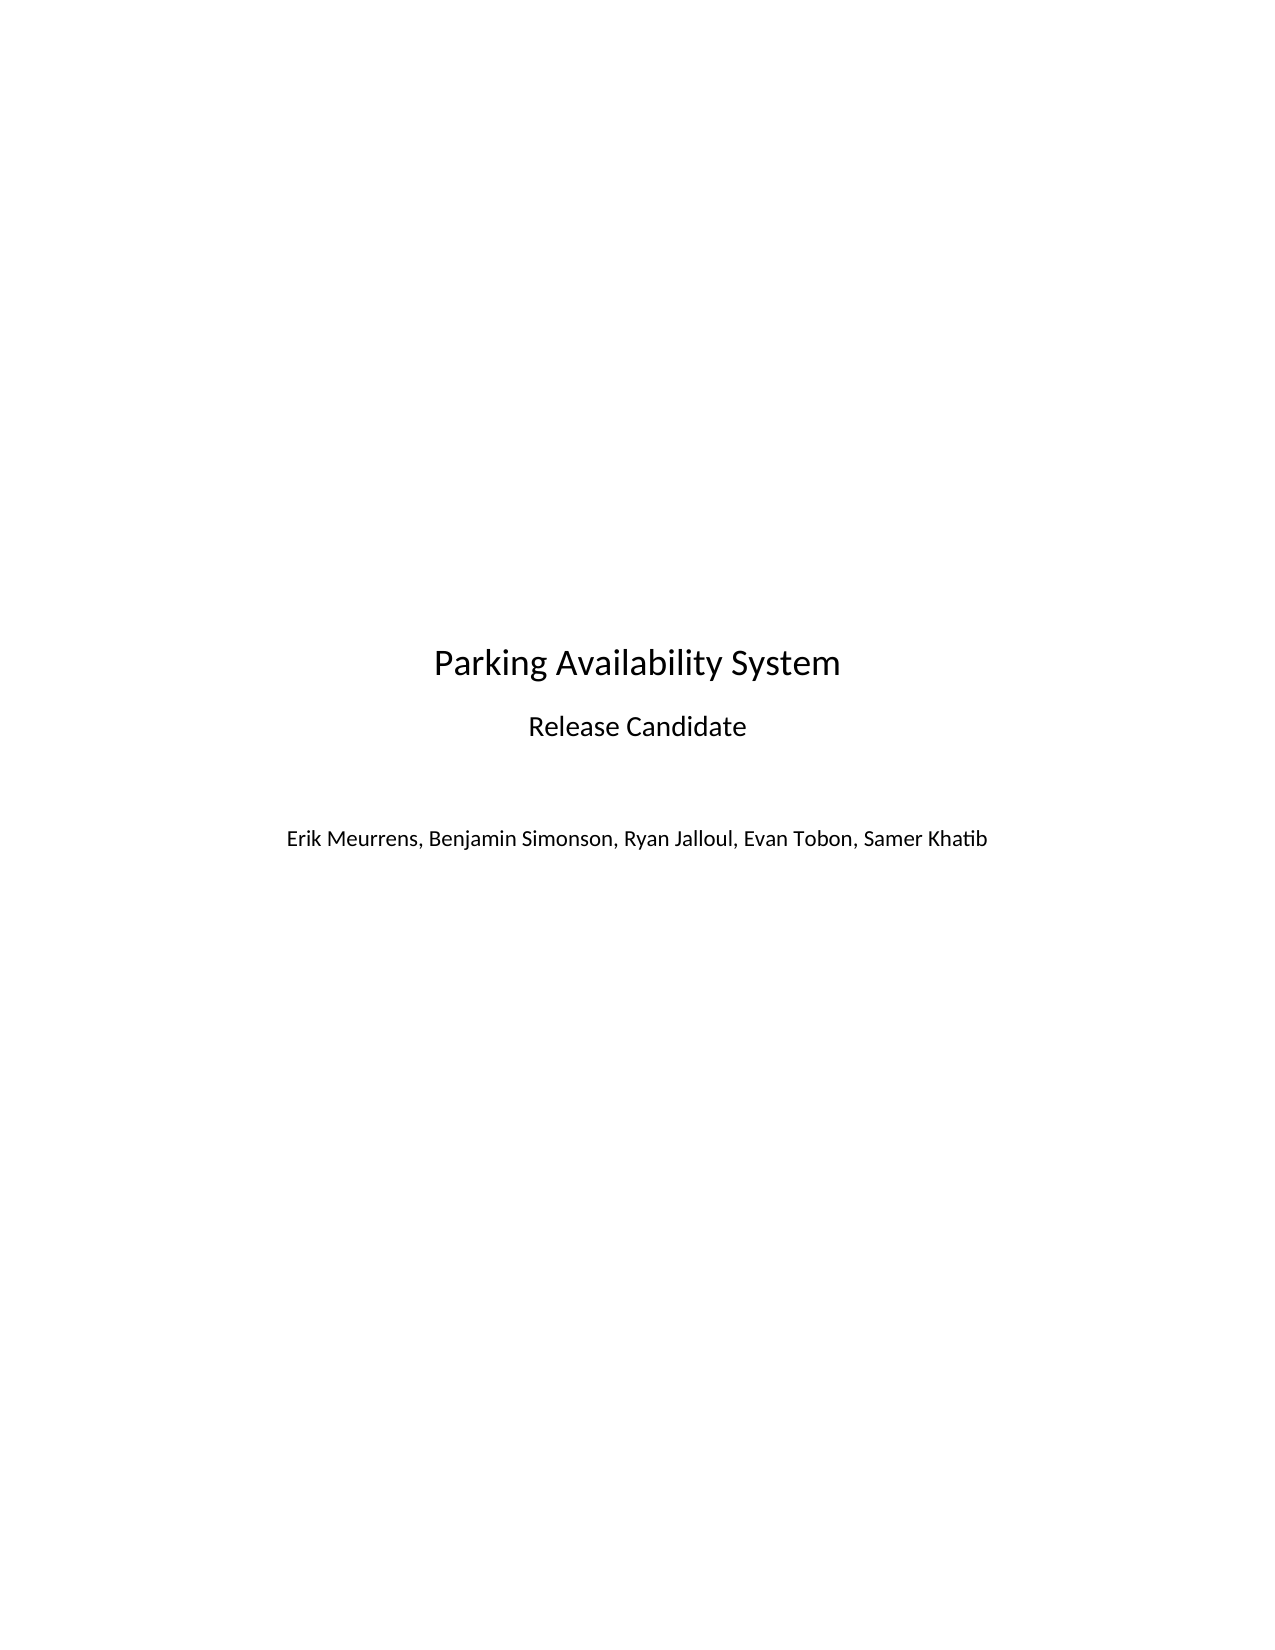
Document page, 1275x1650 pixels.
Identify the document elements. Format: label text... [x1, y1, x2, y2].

text Release Candidate [150, 708, 1125, 744]
text Parking Availability System [150, 638, 1125, 684]
text Erik Meurrens, Benjamin Simonson, Ryan Jalloul, Evan Tobon, Samer Khatib [150, 824, 1125, 852]
